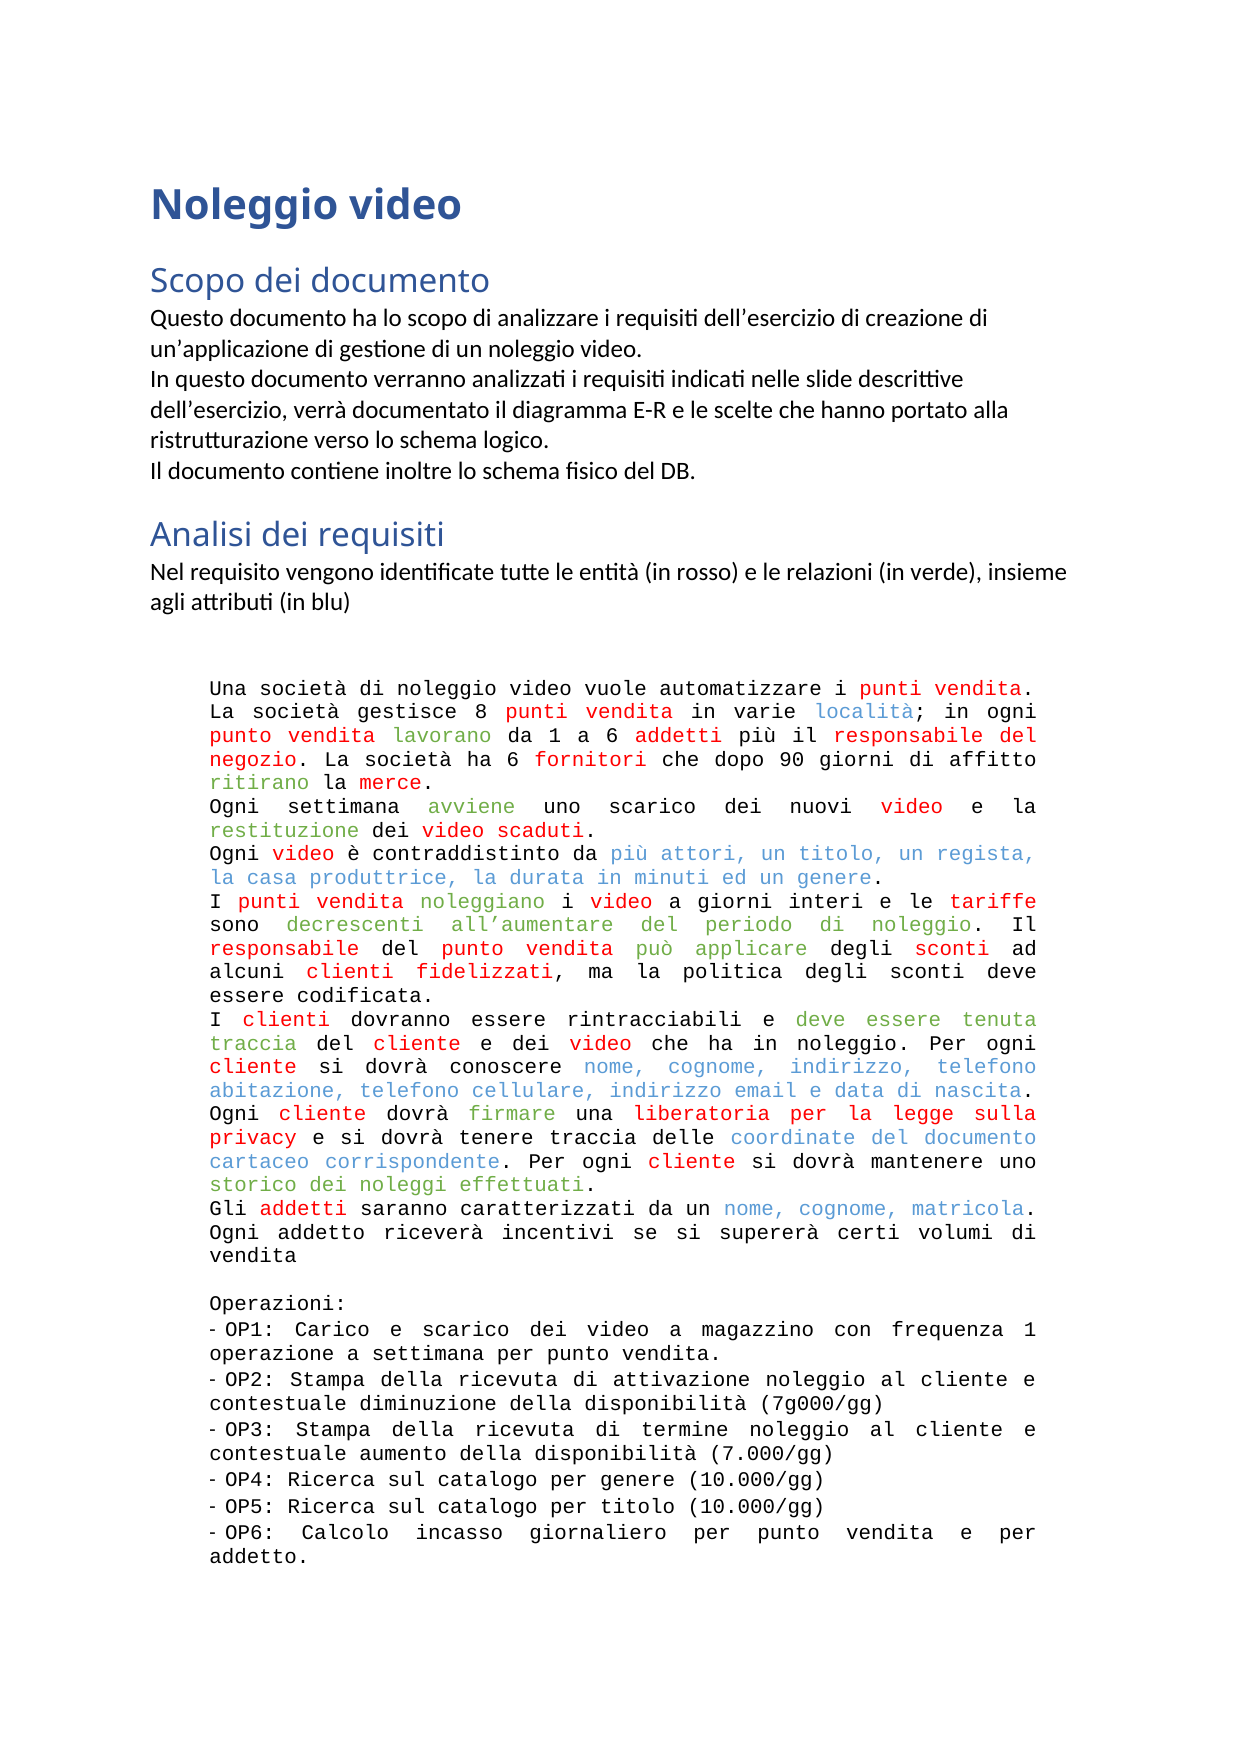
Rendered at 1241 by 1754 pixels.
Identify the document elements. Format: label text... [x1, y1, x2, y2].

text Questo documento ha lo scopo di analizzare i requisiti dell’esercizio di creazione di un’applicazione di gestione di un noleggio video. [150, 302, 1090, 363]
list OP6: Calcolo incasso giornaliero per punto vendita e per addetto. [209, 1519, 1037, 1569]
subtitle Scopo dei documento [150, 257, 1090, 302]
text Ogni video è contraddistinto da più attori, un titolo, un regista, la casa produttrice, la durata in minuti ed un genere. [209, 843, 1037, 891]
text I clienti dovranno essere rintracciabili e deve essere tenuta traccia del cliente e dei video che ha in noleggio. Per ogni cliente si dovrà conoscere nome, cognome, indirizzo, telefono abitazione, telefono cellulare, indirizzo email e data di nascita. [209, 1009, 1037, 1103]
text Una società di noleggio video vuole automatizzare i punti vendita. [209, 678, 1037, 701]
subtitle Noleggio video [150, 175, 1090, 232]
text Ogni cliente dovrà firmare una liberatoria per la legge sulla privacy e si dovrà tenere traccia delle coordinate del documento cartaceo corrispondente. Per ogni cliente si dovrà mantenere uno storico dei noleggi effettuati. [209, 1103, 1037, 1198]
text La società gestisce 8 punti vendita in varie località; in ogni punto vendita lavorano da 1 a 6 addetti più il responsabile del negozio. La società ha 6 fornitori che dopo 90 giorni di affitto ritirano la merce. [209, 701, 1037, 796]
text Operazioni: [209, 1293, 1037, 1316]
list OP2: Stampa della ricevuta di attivazione noleggio al cliente e contestuale diminuzione della disponibilità (7g000/gg) [209, 1366, 1037, 1416]
text I punti vendita noleggiano i video a giorni interi e le tariffe sono decrescenti all’aumentare del periodo di noleggio. Il responsabile del punto vendita può applicare degli sconti ad alcuni clienti fidelizzati, ma la politica degli sconti deve essere codificata. [209, 891, 1037, 1009]
text Nel requisito vengono identificate tutte le entità (in rosso) e le relazioni (in verde), insieme agli attributi (in blu) [150, 556, 1090, 617]
subtitle Analisi dei requisiti [150, 510, 1090, 556]
list OP5: Ricerca sul catalogo per titolo (10.000/gg) [209, 1493, 1037, 1519]
list OP1: Carico e scarico dei video a magazzino con frequenza 1 operazione a settimana per punto vendita. [209, 1316, 1037, 1366]
text Ogni settimana avviene uno scarico dei nuovi video e la restituzione dei video scaduti. [209, 796, 1037, 843]
list OP4: Ricerca sul catalogo per genere (10.000/gg) [209, 1467, 1037, 1493]
list OP3: Stampa della ricevuta di termine noleggio al cliente e contestuale aumento della disponibilità (7.000/gg) [209, 1416, 1037, 1467]
text In questo documento verranno analizzati i requisiti indicati nelle slide descrittive dell’esercizio, verrà documentato il diagramma E-R e le scelte che hanno portato alla ristrutturazione verso lo schema logico. [150, 363, 1090, 455]
text Il documento contiene inoltre lo schema fisico del DB. [150, 455, 1090, 485]
text Gli addetti saranno caratterizzati da un nome, cognome, matricola. Ogni addetto riceverà incentivi se si supererà certi volumi di vendita [209, 1198, 1037, 1269]
